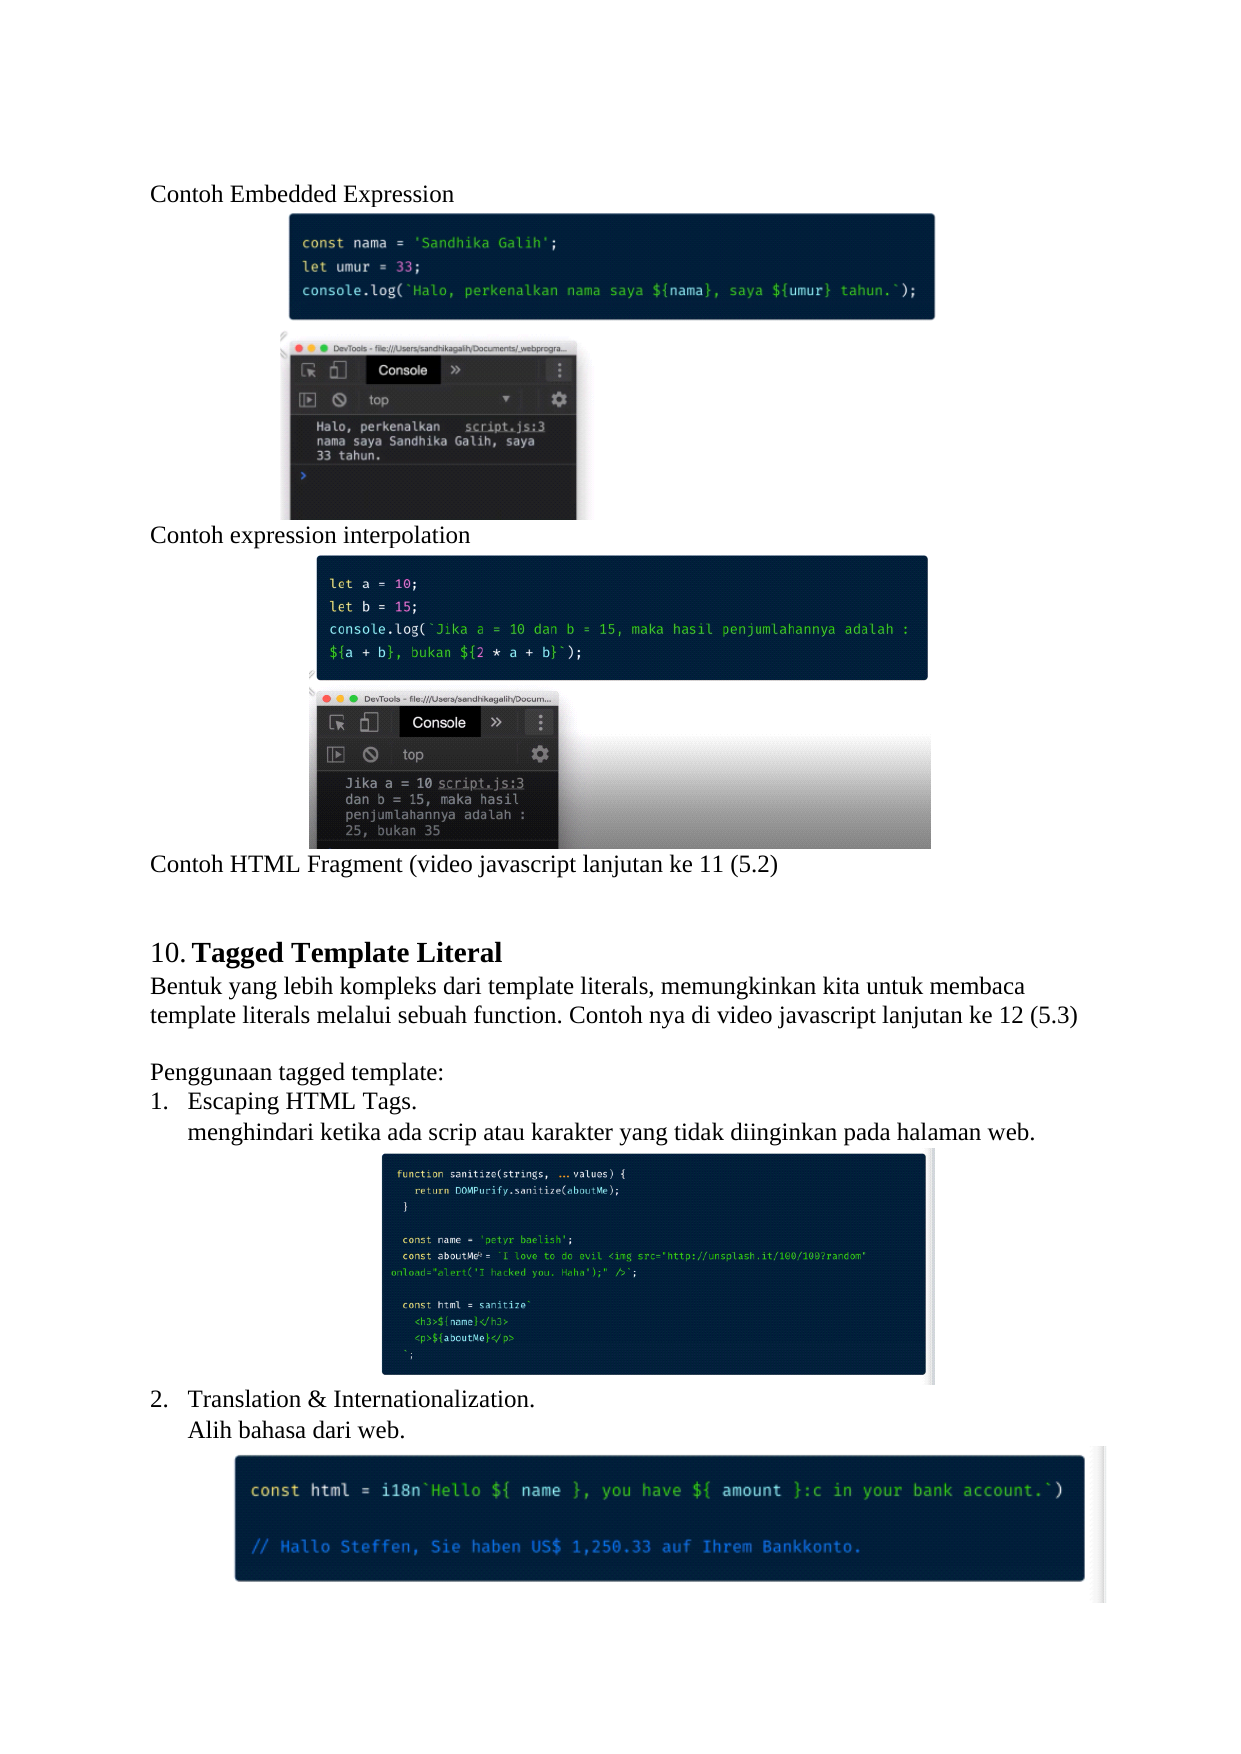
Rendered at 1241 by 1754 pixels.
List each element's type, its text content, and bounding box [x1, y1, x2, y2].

text Penggunaan tagged template: [150, 1057, 1090, 1086]
text Bentuk yang lebih kompleks dari template literals, memungkinkan kita untuk membaca template literals melalui sebuah function. Contoh nya di video javascript lanjutan ke 12 (5.3) [150, 971, 1090, 1029]
text Contoh HTML Fragment (video javascript lanjutan ke 11 (5.2) [150, 849, 1090, 877]
picture [280, 207, 960, 520]
text menghindari ketika ada scrip atau karakter yang tidak diinginkan pada halaman web. [150, 1117, 1090, 1146]
picture [380, 1148, 935, 1385]
picture [225, 1446, 1107, 1603]
text Contoh Embedded Expression [150, 179, 1090, 207]
subtitle Escaping HTML Tags. [150, 1086, 1090, 1115]
text Contoh expression interpolation [150, 520, 1090, 549]
picture [309, 548, 931, 849]
text Alih bahasa dari web. [150, 1415, 1090, 1444]
subtitle Translation & Internationalization. [150, 1384, 1090, 1413]
subtitle Tagged Template Literal [150, 935, 1090, 968]
